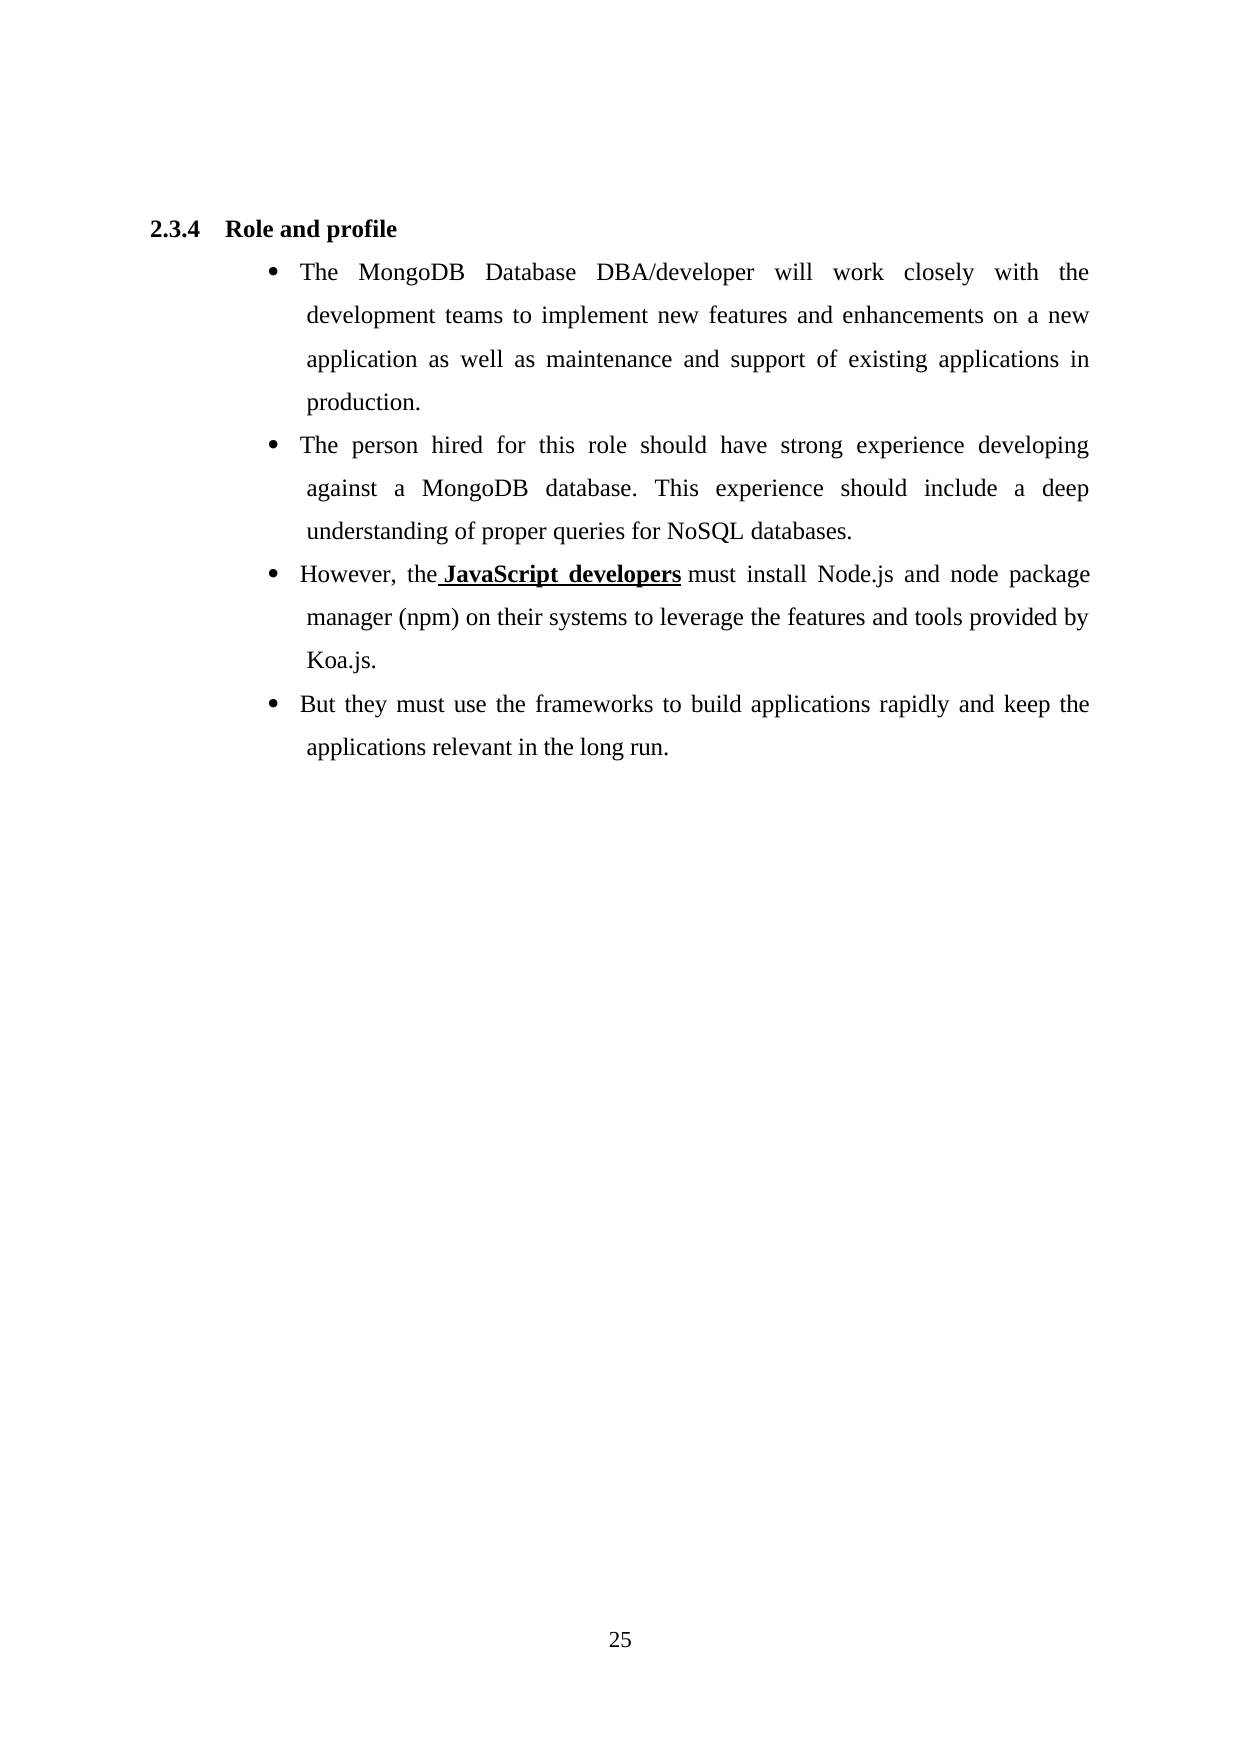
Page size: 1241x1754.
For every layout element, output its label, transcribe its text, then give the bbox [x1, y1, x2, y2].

list However, the JavaScript developers must install Node.js and node package manager (npm) on their systems to leverage the features and tools provided by Koa.js. [269, 559, 1090, 674]
list Role and profile [150, 214, 1090, 243]
list The person hired for this role should have strong experience developing against a MongoDB database. This experience should include a deep understanding of proper queries for NoSQL databases. [269, 430, 1090, 545]
list But they must use the frameworks to build applications rapidly and keep the applications relevant in the long run. [269, 689, 1090, 761]
list The MongoDB Database DBA/developer will work closely with the development teams to implement new features and enhancements on a new application as well as maintenance and support of existing applications in production. [269, 257, 1090, 416]
